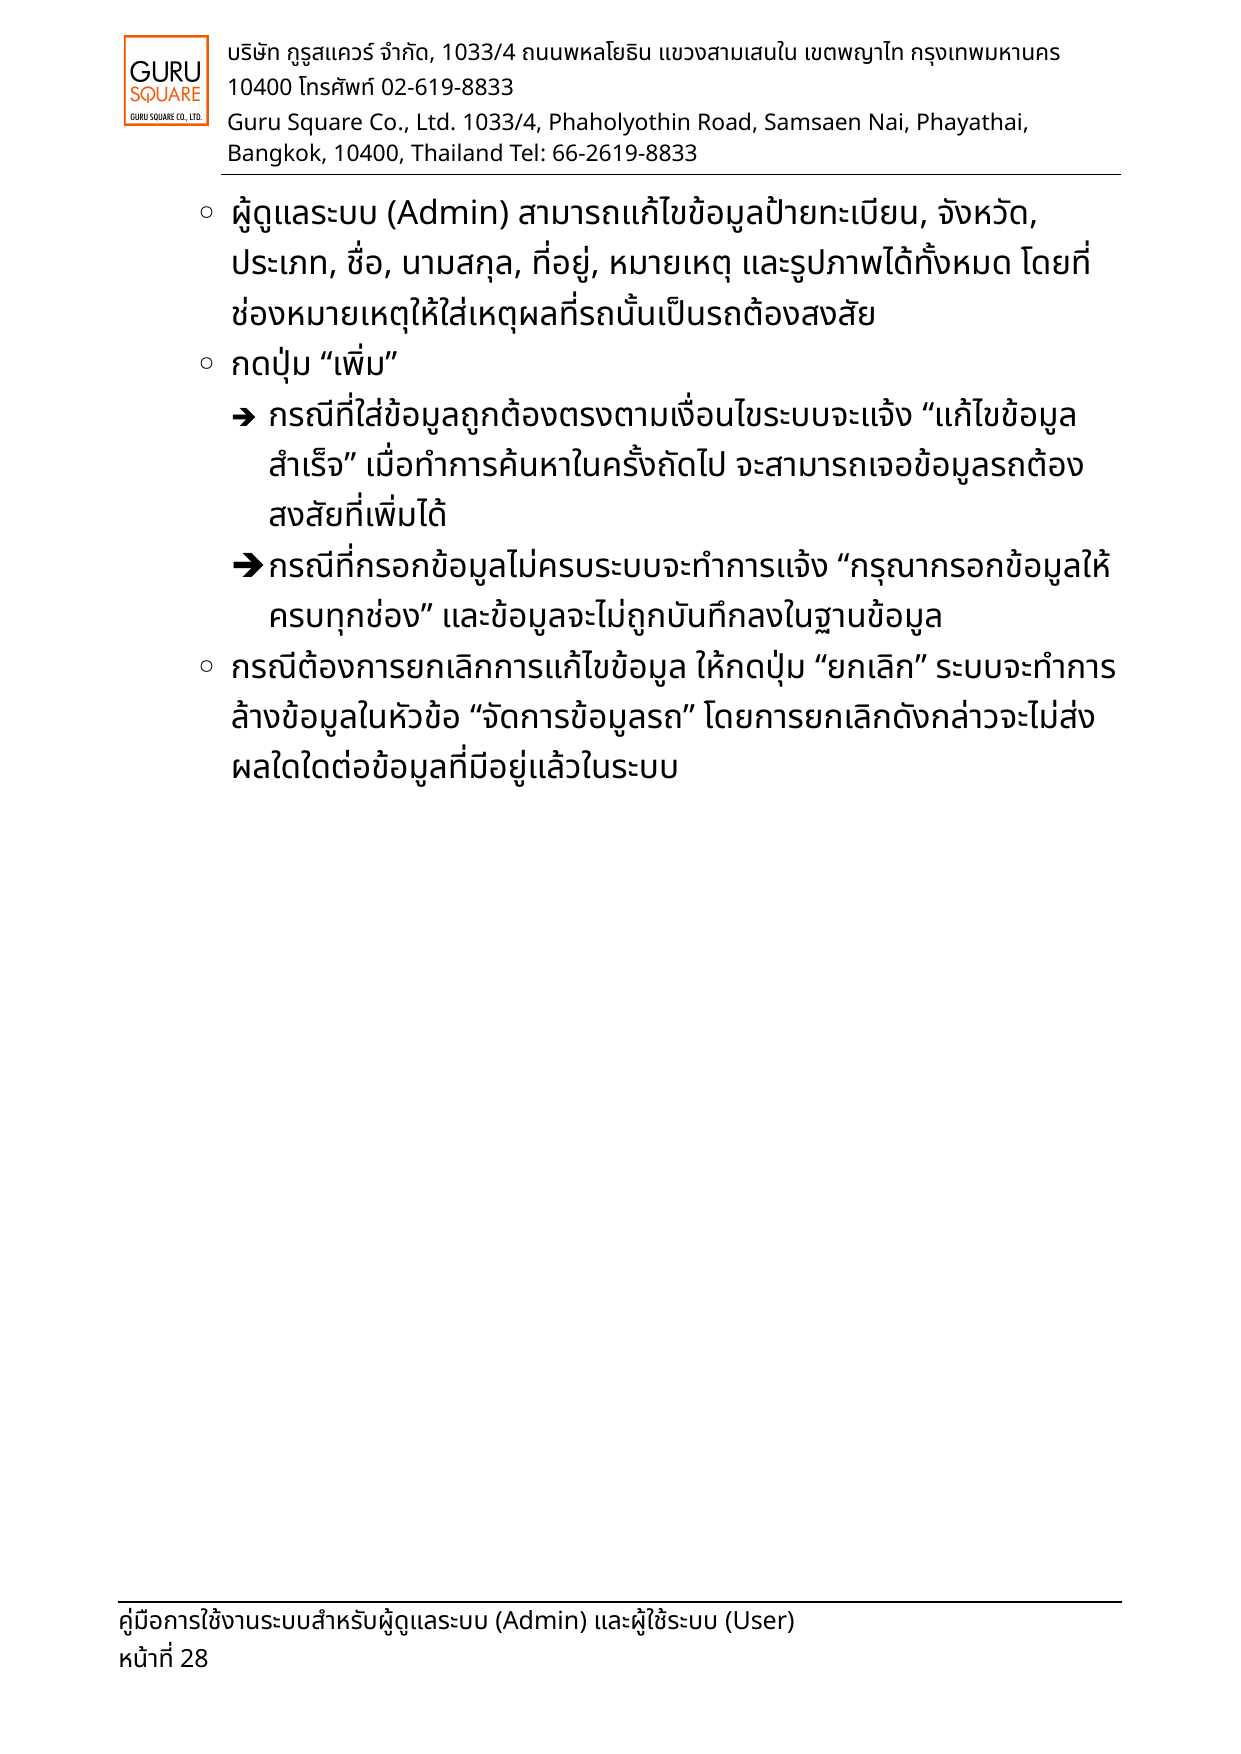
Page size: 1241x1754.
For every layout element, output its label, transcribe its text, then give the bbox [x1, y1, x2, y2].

list ผู้ดูแลระบบ (Admin) สามารถแก้ไขข้อมูลป้ายทะเบียน, จังหวัด, ประเภท, ชื่อ, นามสกุล, ที่อยู่, หมายเหตุ และรูปภาพได้ทั้งหมด โดยที่ช่องหมายเหตุให้ใส่เหตุผลที่รถนั้นเป็นรถต้องสงสัย [193, 188, 1122, 340]
picture [123, 35, 209, 126]
list กดปุ่ม “เพิ่ม” [193, 340, 1122, 391]
list กรณีต้องการยกเลิกการแก้ไขข้อมูล ให้กดปุ่ม “ยกเลิก” ระบบจะทำการล้างข้อมูลในหัวข้อ “จัดการข้อมูลรถ” โดยการยกเลิกดังกล่าวจะไม่ส่งผลใดใดต่อข้อมูลที่มีอยู่แล้วในระบบ [193, 643, 1122, 794]
list กรณีที่ใส่ข้อมูลถูกต้องตรงตามเงื่อนไขระบบจะแจ้ง “แก้ไขข้อมูลสำเร็จ” เมื่อทำการค้นหาในครั้งถัดไป จะสามารถเจอข้อมูลรถต้องสงสัยที่เพิ่มได้ [231, 391, 1122, 542]
list กรณีที่กรอกข้อมูลไม่ครบระบบจะทำการแจ้ง “กรุณากรอกข้อมูลให้ครบทุกช่อง” และข้อมูลจะไม่ถูกบันทึกลงในฐานข้อมูล [231, 542, 1122, 643]
